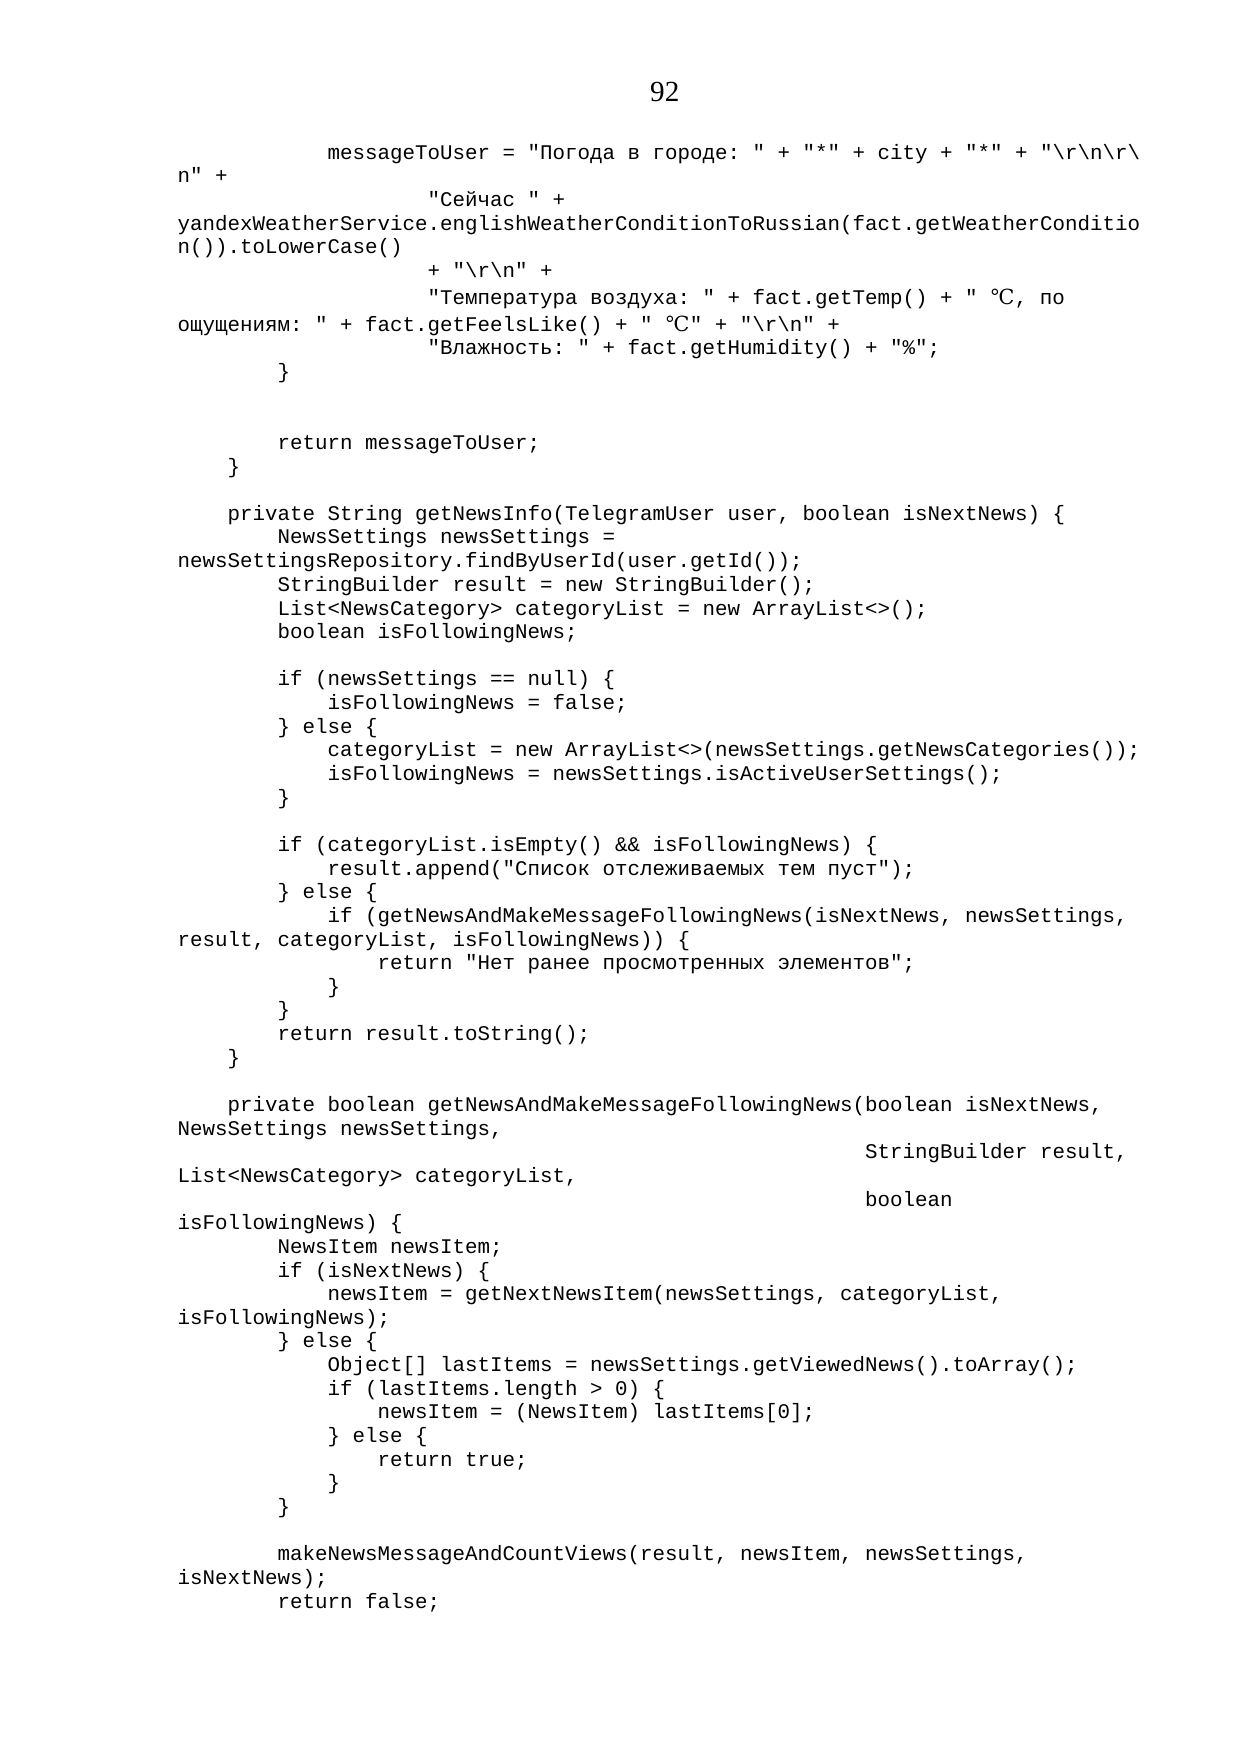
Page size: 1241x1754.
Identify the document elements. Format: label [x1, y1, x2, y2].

text [177, 118, 1152, 1614]
